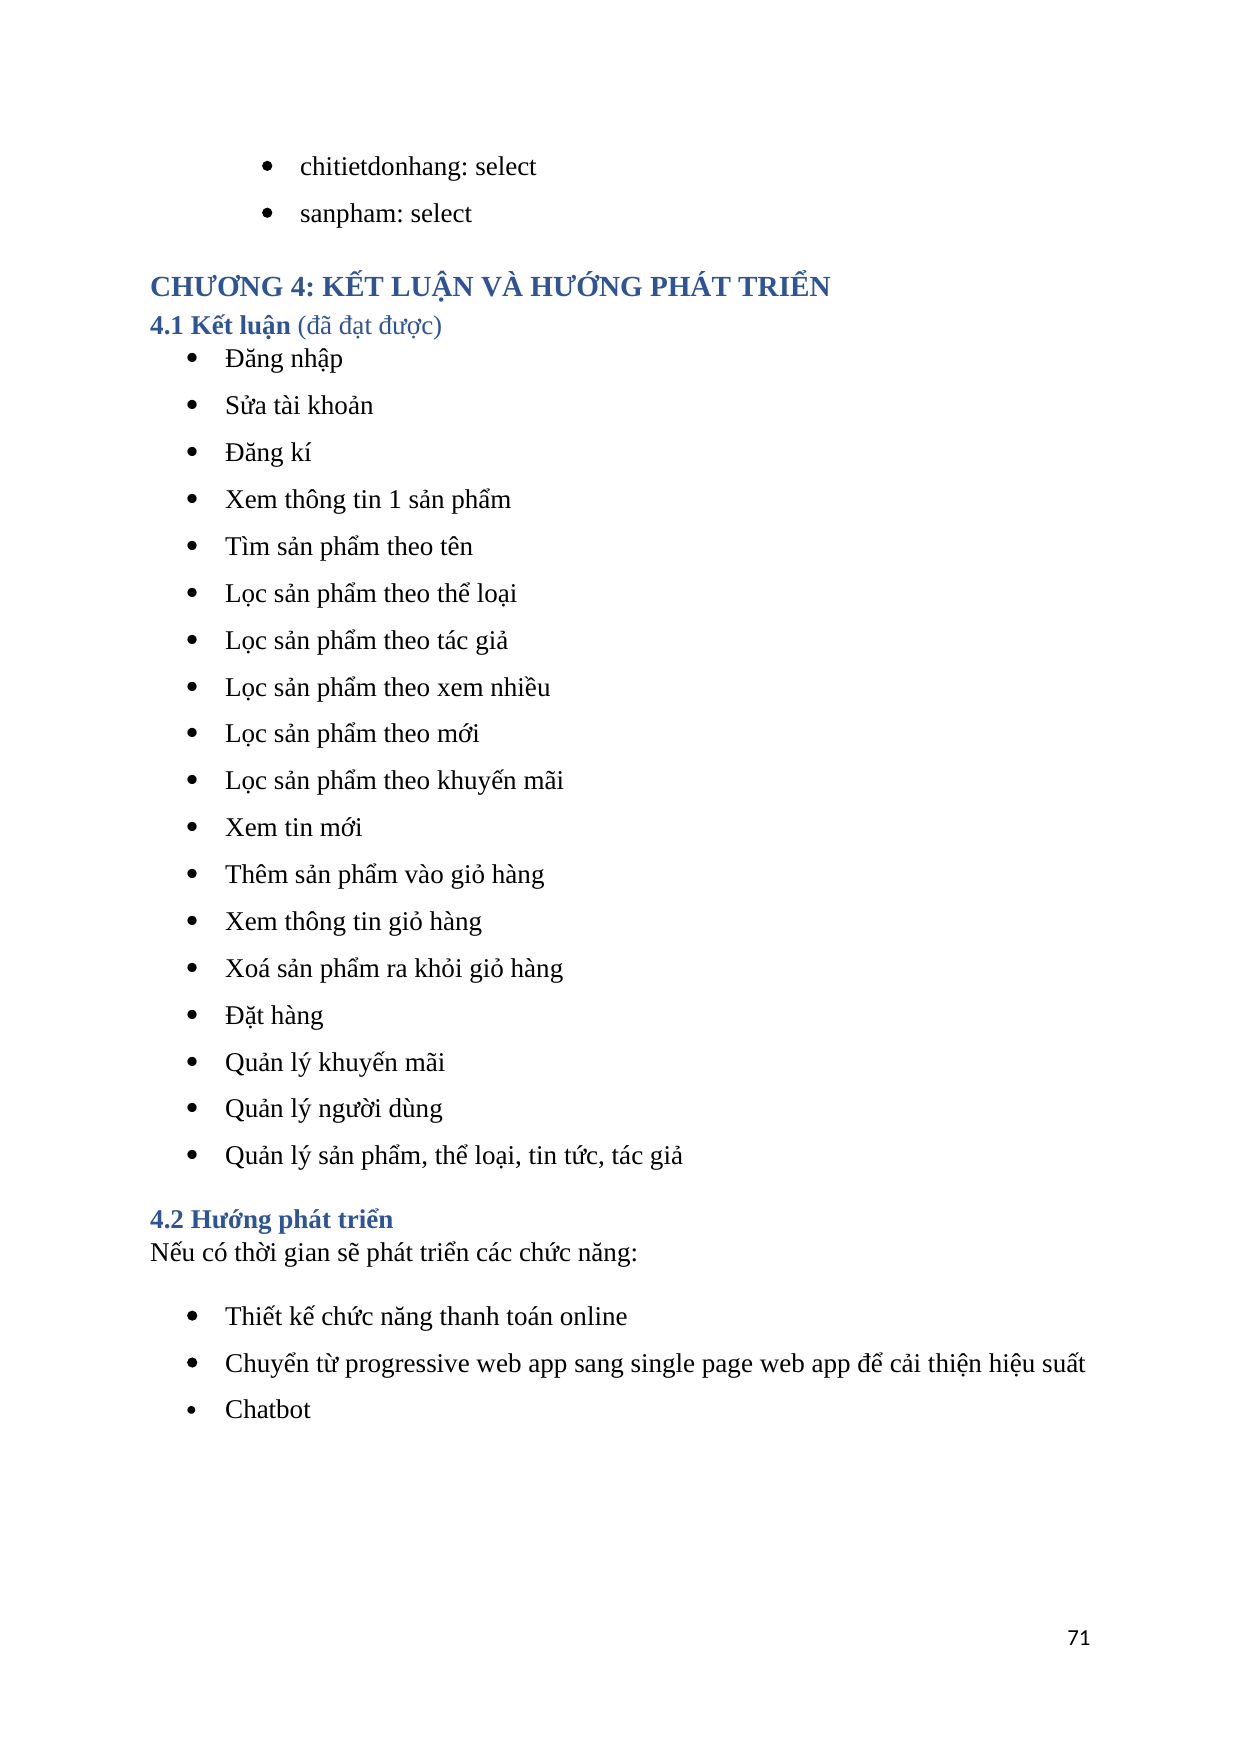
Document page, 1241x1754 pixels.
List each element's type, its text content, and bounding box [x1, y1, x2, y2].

list Lọc sản phẩm theo thể loại [187, 577, 1090, 608]
list Quản lý người dùng [187, 1093, 1090, 1124]
list Lọc sản phẩm theo xem nhiều [187, 671, 1090, 702]
list Lọc sản phẩm theo khuyến mãi [187, 764, 1090, 796]
subtitle 4.2 Hướng phát triển [150, 1203, 1090, 1234]
list Xem thông tin giỏ hàng [187, 905, 1090, 936]
list Đăng nhập [187, 343, 1090, 374]
list Quản lý khuyến mãi [187, 1046, 1090, 1077]
list Đăng kí [187, 436, 1090, 468]
list Lọc sản phẩm theo mới [187, 718, 1090, 749]
list Thêm sản phẩm vào giỏ hàng [187, 858, 1090, 889]
list Xoá sản phẩm ra khỏi giỏ hàng [187, 952, 1090, 983]
subtitle CHƯƠNG 4: KẾT LUẬN VÀ HƯỚNG PHÁT TRIỂN [150, 269, 1090, 302]
list Sửa tài khoản [187, 389, 1090, 421]
list Đặt hàng [187, 999, 1090, 1030]
list Quản lý sản phẩm, thể loại, tin tức, tác giả [187, 1139, 1090, 1171]
list Thiết kế chức năng thanh toán online [187, 1300, 1090, 1331]
list Xem thông tin 1 sản phẩm [187, 483, 1090, 514]
list sanpham: select [262, 197, 1090, 228]
list Xem tin mới [187, 811, 1090, 843]
list Chatbot [187, 1394, 1090, 1425]
list Lọc sản phẩm theo tác giả [187, 624, 1090, 655]
list Chuyển từ progressive web app sang single page web app để cải thiện hiệu suất [187, 1347, 1090, 1378]
text Nếu có thời gian sẽ phát triển các chức năng: [150, 1237, 1090, 1268]
list chitietdonhang: select [262, 150, 1090, 181]
list Tìm sản phẩm theo tên [187, 530, 1090, 561]
subtitle 4.1 Kết luận (đã đạt được) [150, 309, 1090, 340]
